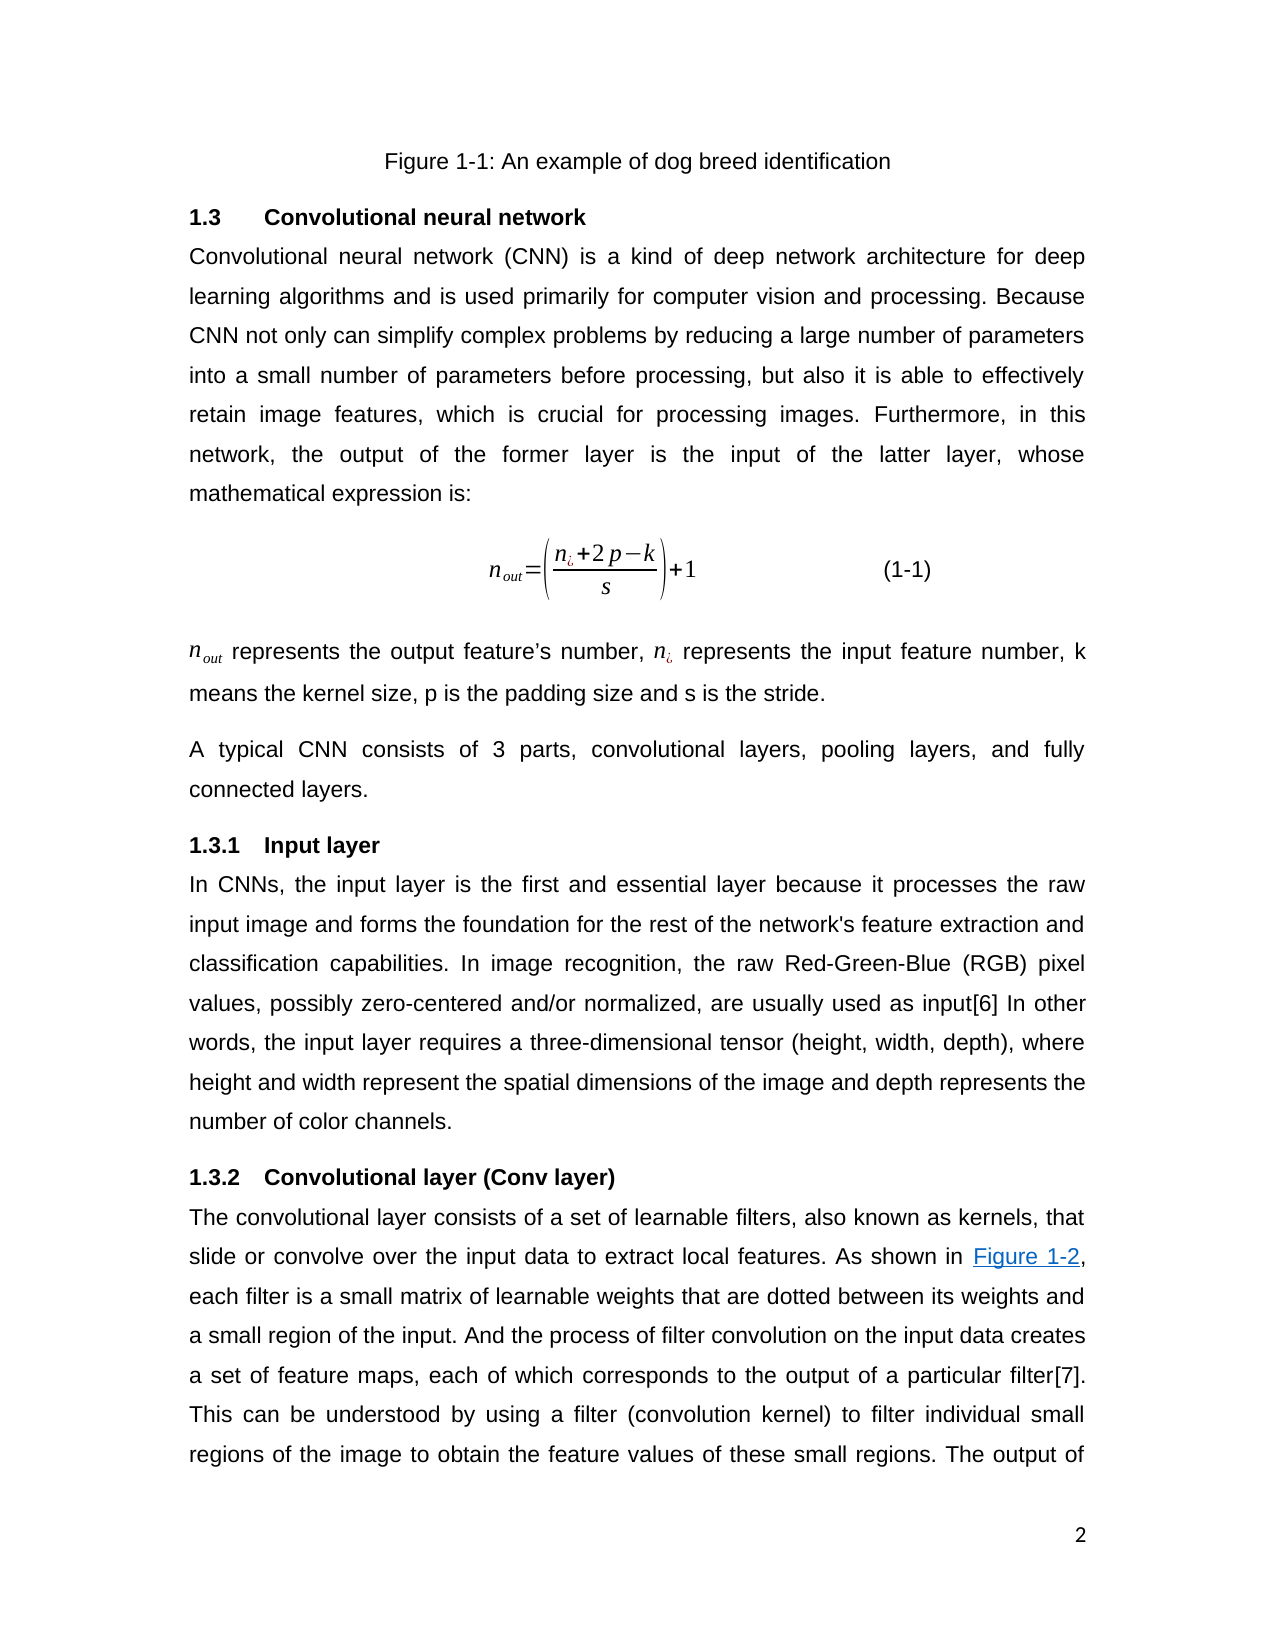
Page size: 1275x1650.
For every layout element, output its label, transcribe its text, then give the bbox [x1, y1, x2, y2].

text Figure 1-1: An example of dog breed identification [189, 148, 1086, 174]
subtitle Input layer [189, 832, 1086, 858]
text In CNNs, the input layer is the first and essential layer because it processes the raw input image and forms the foundation for the rest of the network's feature extraction and classification capabilities. In image recognition, the raw Red-Green-Blue (RGB) pixel values, possibly zero-centered and/or normalized, are usually used as input In other words, the input layer requires a three-dimensional tensor (height, width, depth), where height and width represent the spatial dimensions of the image and depth represents the number of color channels. [189, 871, 1086, 1134]
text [189, 1204, 1086, 1467]
text Convolutional neural network (CNN) is a kind of deep network architecture for deep learning algorithms and is used primarily for computer vision and processing. Because CNN not only can simplify complex problems by reducing a large number of parameters into a small number of parameters before processing, but also it is able to effectively retain image features, which is crucial for processing images. Furthermore, in this network, the output of the former layer is the input of the latter layer, whose mathematical expression is: [189, 243, 1086, 507]
text A typical CNN consists of 3 parts, convolutional layers, pooling layers, and fully connected layers. [189, 736, 1086, 802]
subtitle Convolutional neural network [189, 204, 1086, 230]
text (1-1) [414, 536, 1086, 602]
subtitle Convolutional layer (Conv layer) [189, 1164, 1086, 1191]
text represents the output feature’s number, represents the input feature number, k means the kernel size, p is the padding size and s is the stride. [189, 635, 1086, 706]
